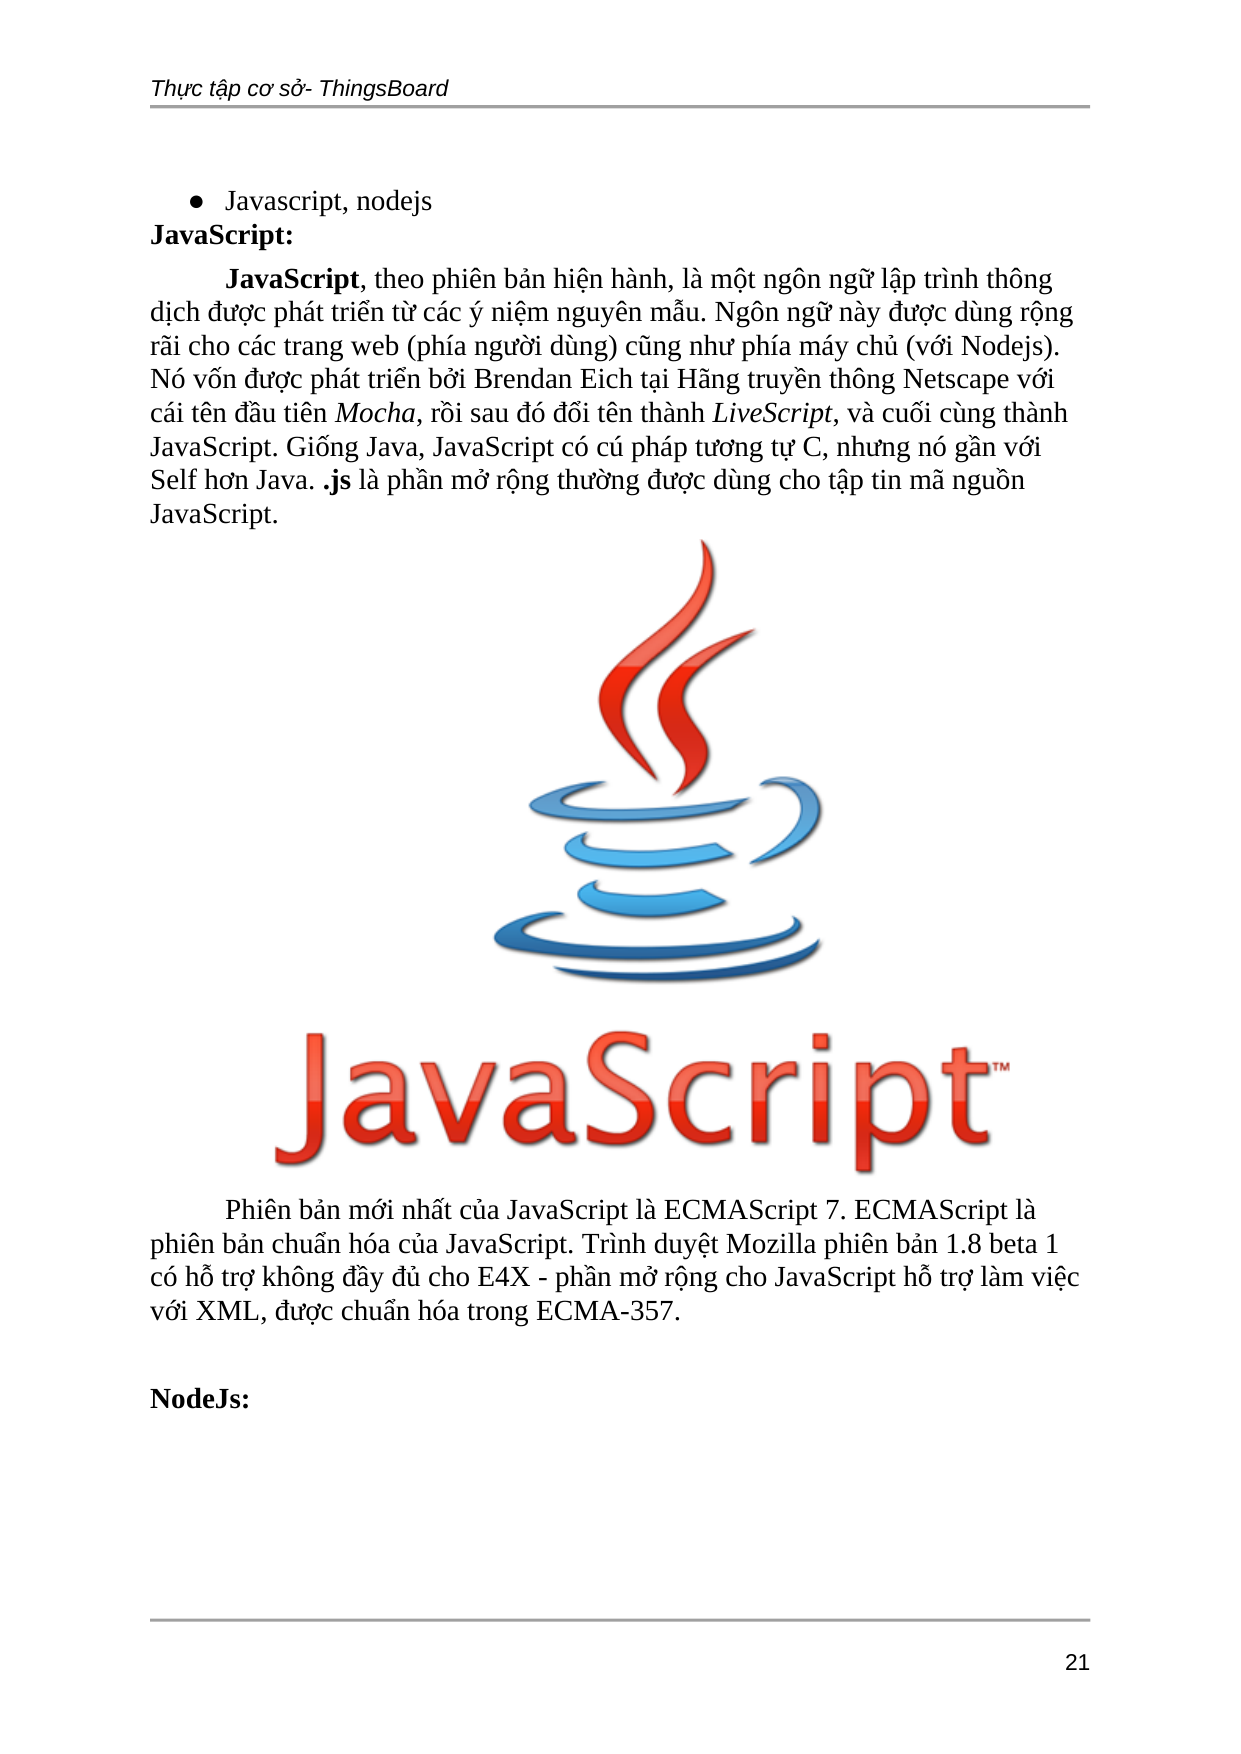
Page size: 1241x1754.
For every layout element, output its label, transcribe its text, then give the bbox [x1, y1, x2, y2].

picture [267, 539, 1049, 1182]
text NodeJs: [150, 1381, 1090, 1414]
text JavaScript, theo phiên bản hiện hành, là một ngôn ngữ lập trình thông dịch được phát triển từ các ý niệm nguyên mẫu. Ngôn ngữ này được dùng rộng rãi cho các trang web (phía người dùng) cũng như phía máy chủ (với Nodejs). Nó vốn được phát triển bởi Brendan Eich tại Hãng truyền thông Netscape với cái tên đầu tiên Mocha, rồi sau đó đổi tên thành LiveScript, và cuối cùng thành JavaScript. Giống Java, JavaScript có cú pháp tương tự C, nhưng nó gần với Self hơn Java. .js là phần mở rộng thường được dùng cho tập tin mã nguồn JavaScript. [150, 261, 1090, 529]
list Javascript, nodejs [187, 183, 1090, 217]
text Phiên bản mới nhất của JavaScript là ECMAScript 7. ECMAScript là phiên bản chuẩn hóa của JavaScript. Trình duyệt Mozilla phiên bản 1.8 beta 1 có hỗ trợ không đầy đủ cho E4X - phần mở rộng cho JavaScript hỗ trợ làm việc với XML, được chuẩn hóa trong ECMA-357. [150, 1192, 1090, 1327]
text JavaScript: [150, 217, 1090, 251]
